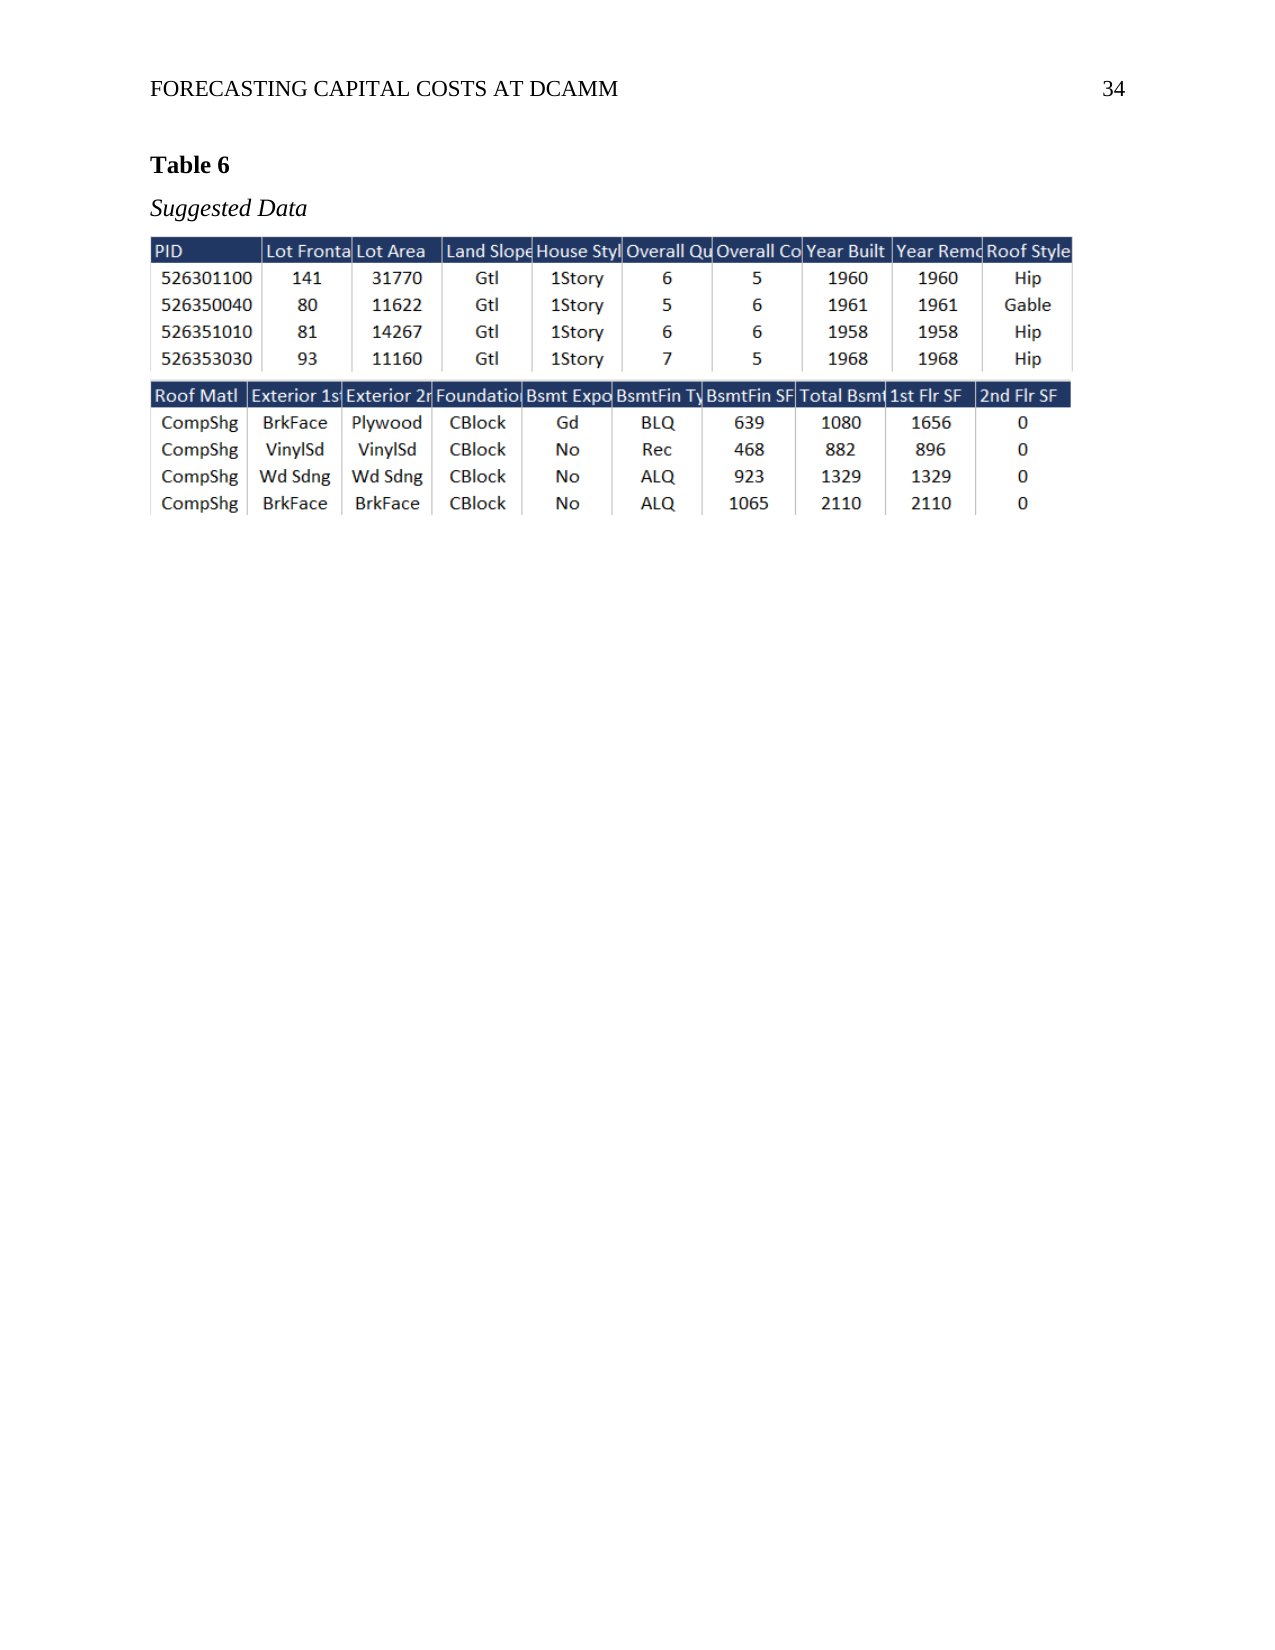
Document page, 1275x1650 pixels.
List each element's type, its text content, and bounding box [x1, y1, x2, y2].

text Suggested Data [150, 193, 1125, 222]
picture [150, 236, 1073, 515]
text Table 6 [150, 150, 1125, 179]
